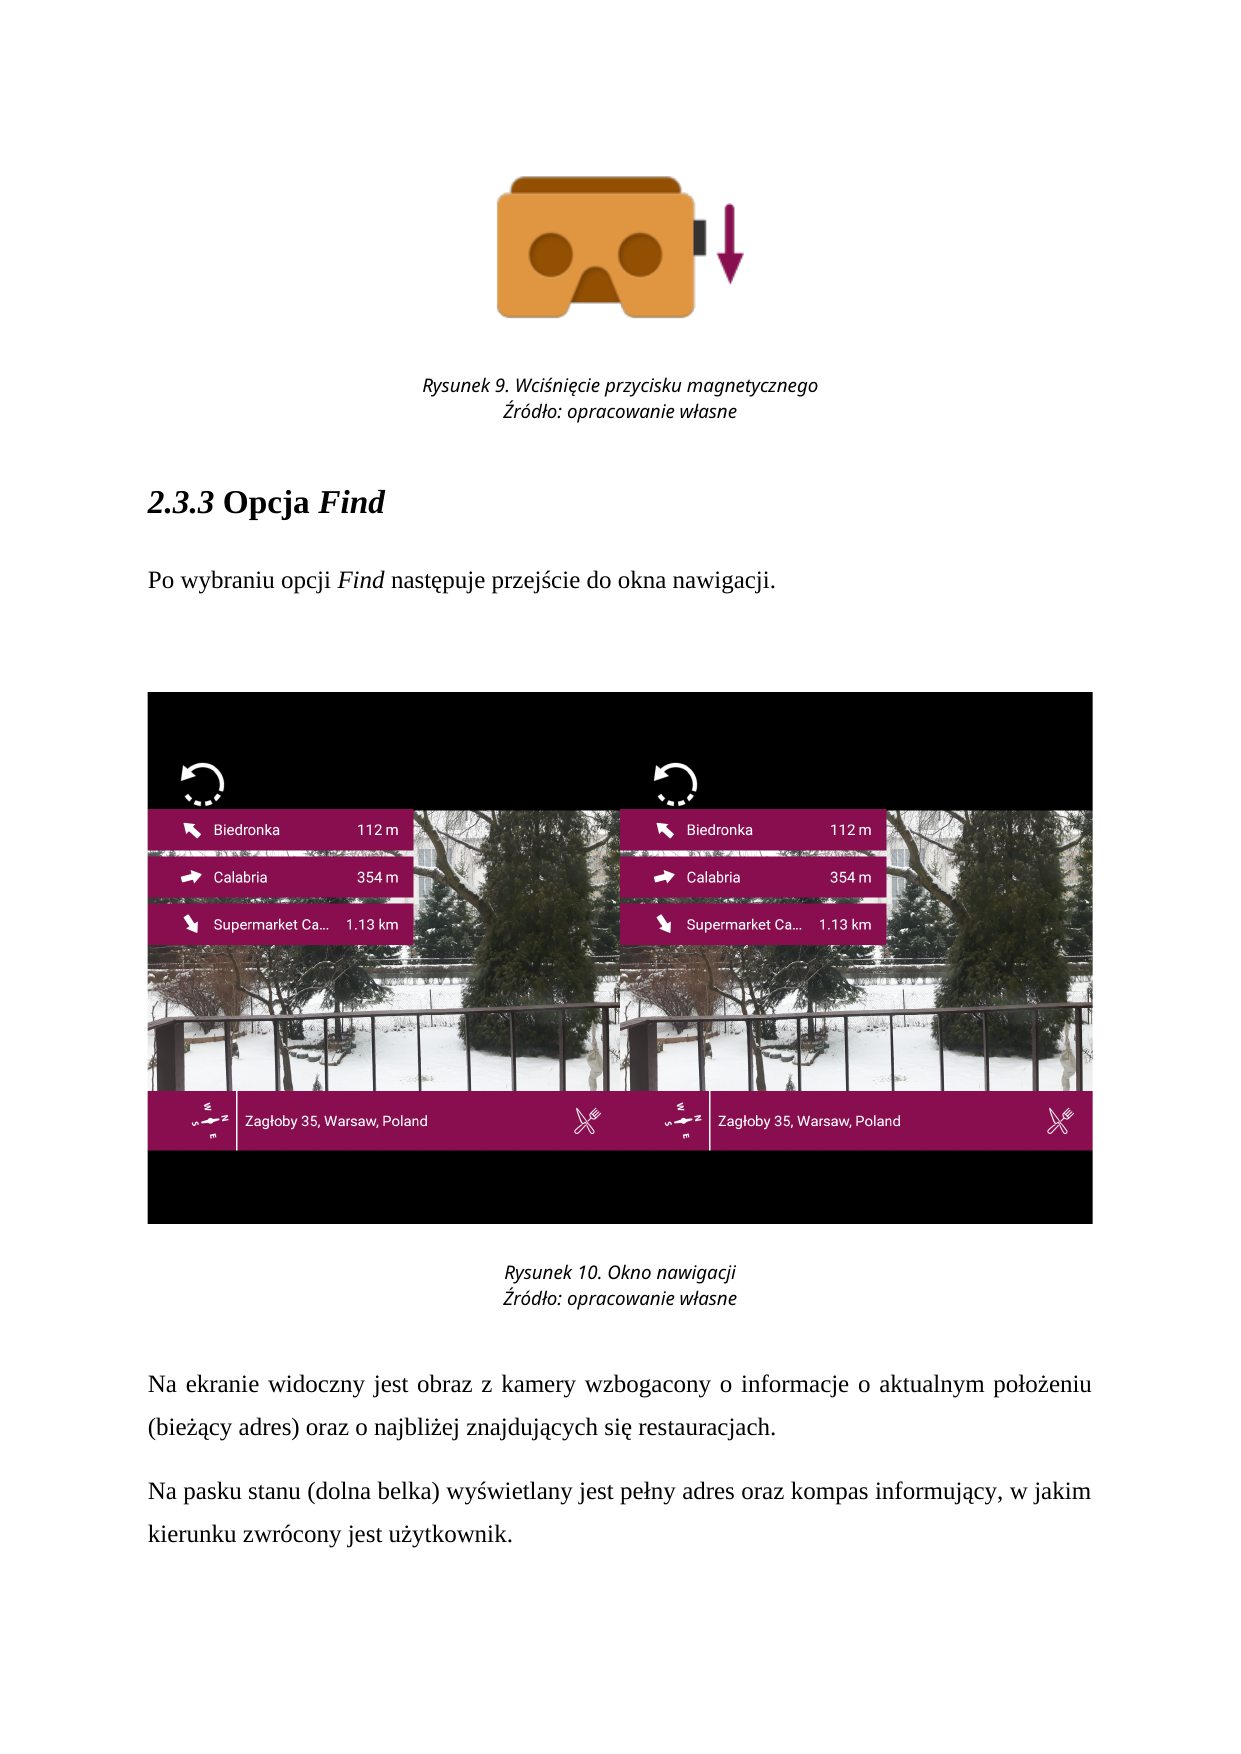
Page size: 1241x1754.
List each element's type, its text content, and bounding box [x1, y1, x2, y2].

text Rysunek 10. Okno nawigacji Źródło: opracowanie własne [148, 1259, 1092, 1310]
subtitle Opcja Find [148, 482, 1092, 521]
text Na pasku stanu (dolna belka) wyświetlany jest pełny adres oraz kompas informujący, w jakim kierunku zwrócony jest użytkownik. [148, 1476, 1092, 1548]
picture [147, 692, 1093, 1224]
text Po wybraniu opcji Find następuje przejście do okna nawigacji. [148, 565, 1092, 593]
picture [496, 147, 744, 348]
text Rysunek 9. Wciśnięcie przycisku magnetycznego Źródło: opracowanie własne [148, 373, 1092, 424]
text Na ekranie widoczny jest obraz z kamery wzbogacony o informacje o aktualnym położeniu (bieżący adres) oraz o najbliżej znajdujących się restauracjach. [148, 1369, 1092, 1441]
